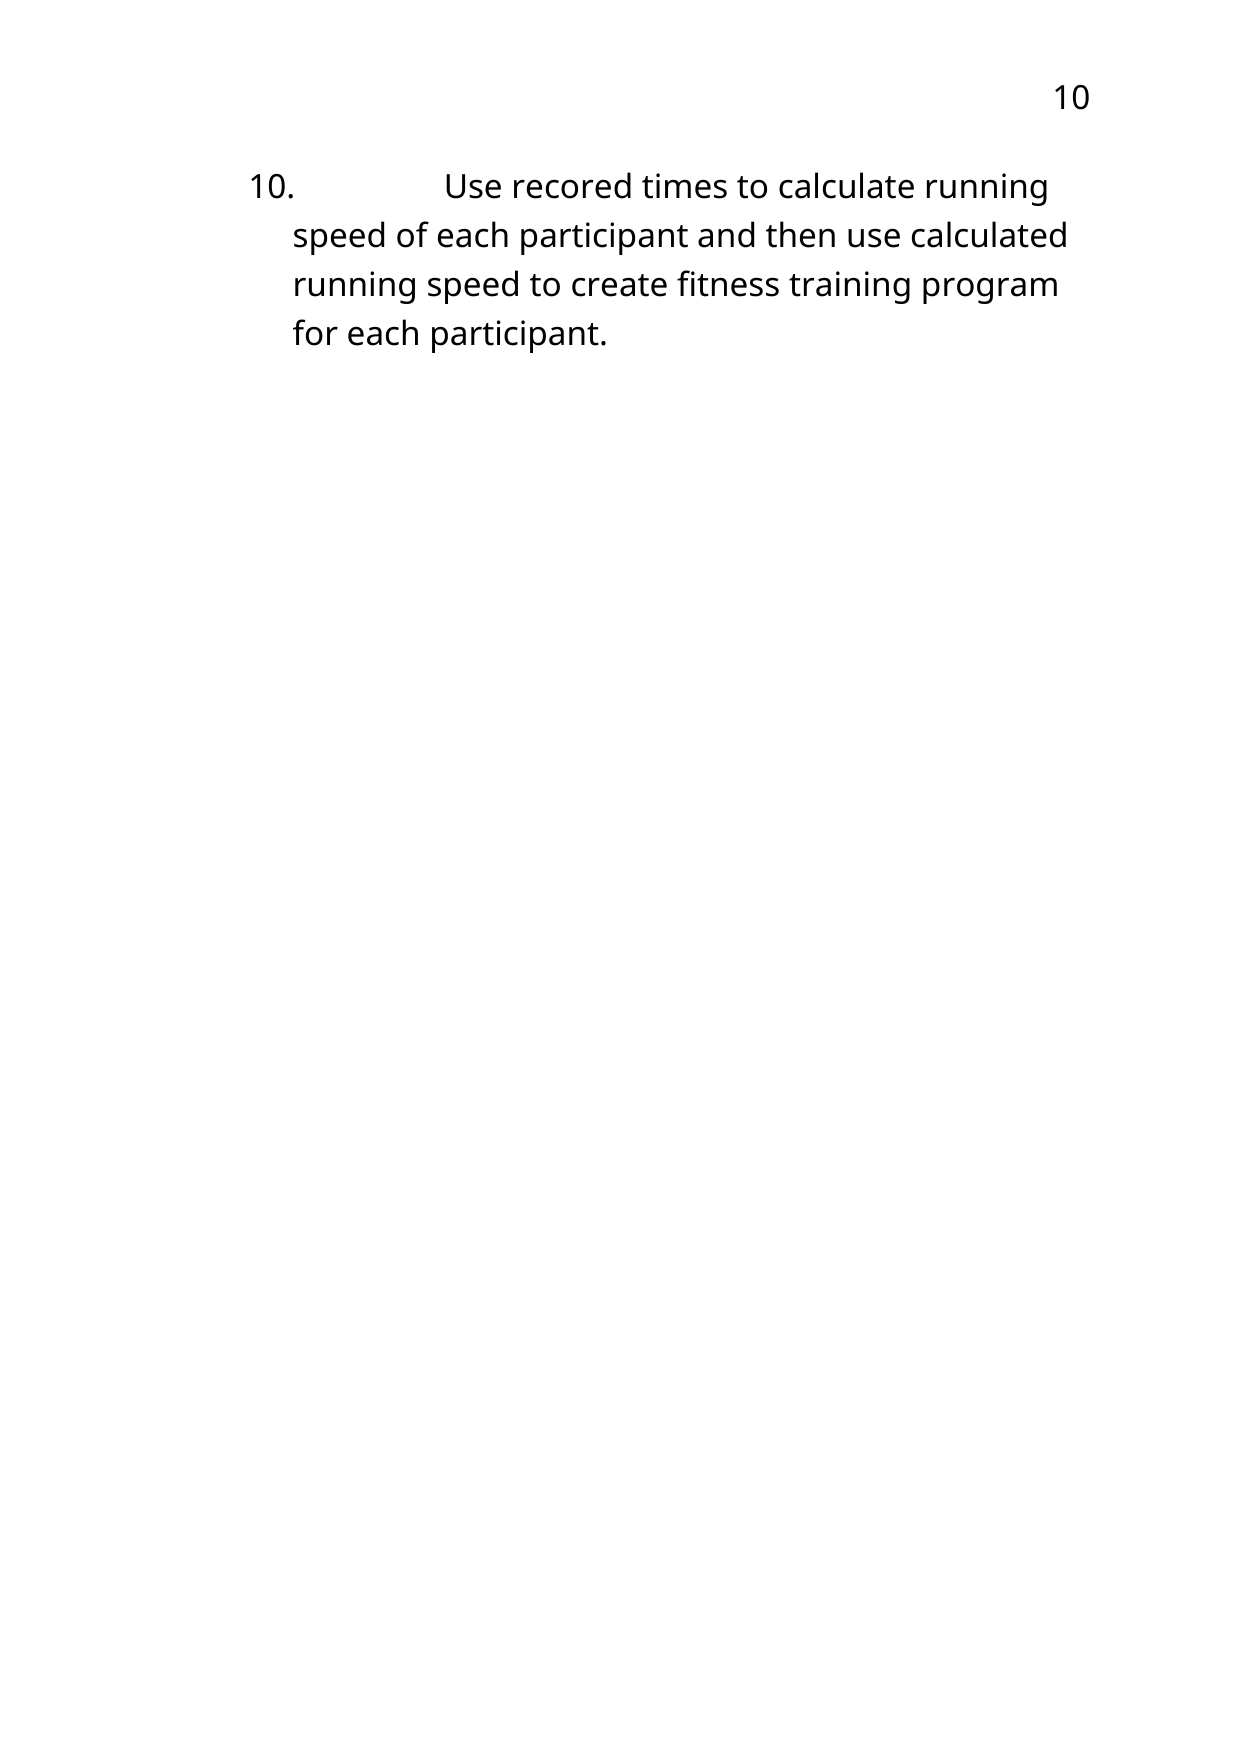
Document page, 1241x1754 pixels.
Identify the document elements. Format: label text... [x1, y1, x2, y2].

list Use recored times to calculate running speed of each participant and then use calculated running speed to create fitness training program for each participant. [248, 162, 1090, 355]
